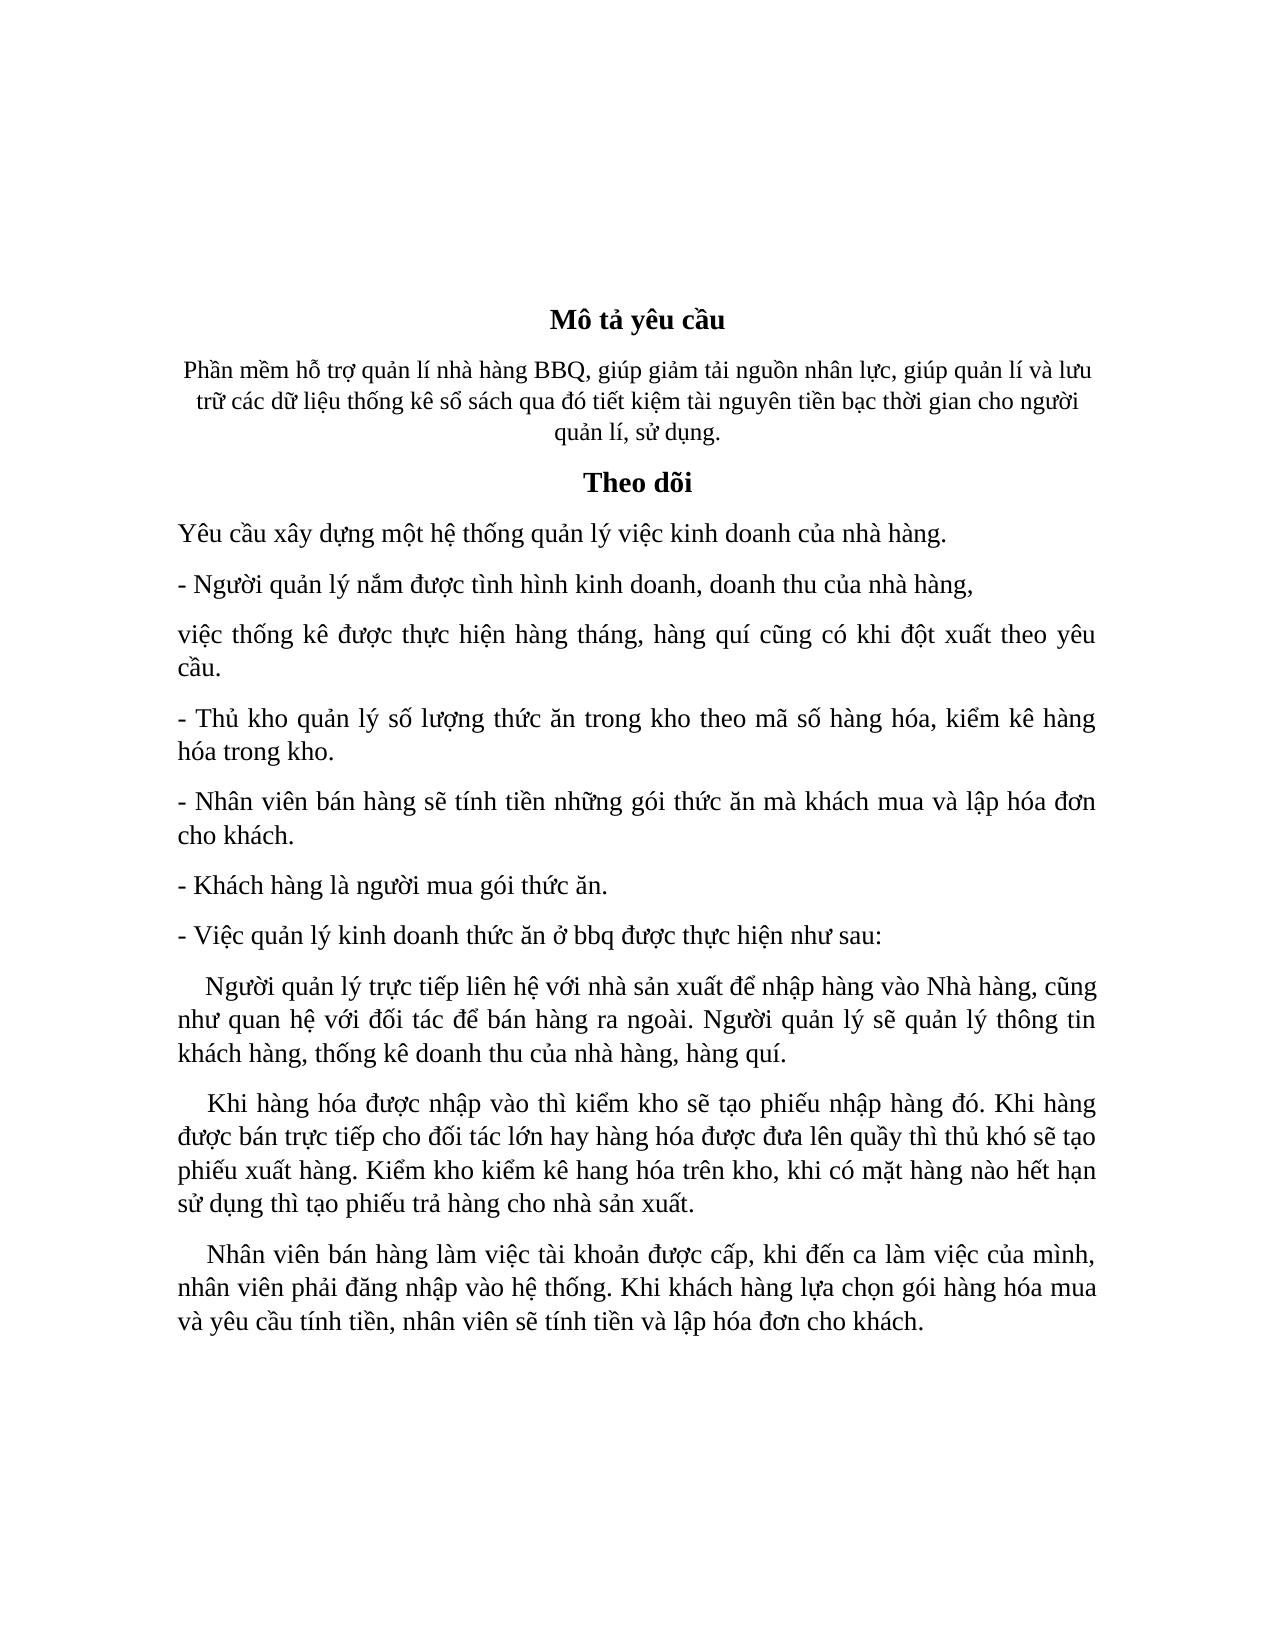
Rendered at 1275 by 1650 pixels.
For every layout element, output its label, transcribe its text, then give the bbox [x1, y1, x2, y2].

text Phần mềm hỗ trợ quản lí nhà hàng BBQ, giúp giảm tải nguồn nhân lực, giúp quản lí và lưu trữ các dữ liệu thống kê sổ sách qua đó tiết kiệm tài nguyên tiền bạc thời gian cho người quản lí, sử dụng. [177, 355, 1098, 446]
text Yêu cầu xây dựng một hệ thống quản lý việc kinh doanh của nhà hàng. [177, 517, 1098, 549]
text - Nhân viên bán hàng sẽ tính tiền những gói thức ăn mà khách mua và lập hóa đơn cho khách. [177, 785, 1098, 850]
text Theo dõi [177, 465, 1098, 498]
text  Khi hàng hóa được nhập vào thì kiểm kho sẽ tạo phiếu nhập hàng đó. Khi hàng được bán trực tiếp cho đối tác lớn hay hàng hóa được đưa lên quầy thì thủ khó sẽ tạo phiếu xuất hàng. Kiểm kho kiểm kê hang hóa trên kho, khi có mặt hàng nào hết hạn sử dụng thì tạo phiếu trả hàng cho nhà sản xuất. [177, 1087, 1098, 1219]
text - Khách hàng là người mua gói thức ăn. [177, 869, 1098, 900]
text  Nhân viên bán hàng làm việc tài khoản được cấp, khi đến ca làm việc của mình, nhân viên phải đăng nhập vào hệ thống. Khi khách hàng lựa chọn gói hàng hóa mua và yêu cầu tính tiền, nhân viên sẽ tính tiền và lập hóa đơn cho khách. [177, 1238, 1098, 1336]
text - Người quản lý nắm được tình hình kinh doanh, doanh thu của nhà hàng, [177, 568, 1098, 599]
text việc thống kê được thực hiện hàng tháng, hàng quí cũng có khi đột xuất theo yêu cầu. [177, 618, 1098, 683]
text - Thủ kho quản lý số lượng thức ăn trong kho theo mã số hàng hóa, kiểm kê hàng hóa trong kho. [177, 702, 1098, 766]
text Mô tả yêu cầu [177, 302, 1098, 336]
text - Việc quản lý kinh doanh thức ăn ở bbq được thực hiện như sau: [177, 919, 1098, 951]
text  Người quản lý trực tiếp liên hệ với nhà sản xuất để nhập hàng vào Nhà hàng, cũng như quan hệ với đối tác để bán hàng ra ngoài. Người quản lý sẽ quản lý thông tin khách hàng, thống kê doanh thu của nhà hàng, hàng quí. [177, 969, 1098, 1068]
